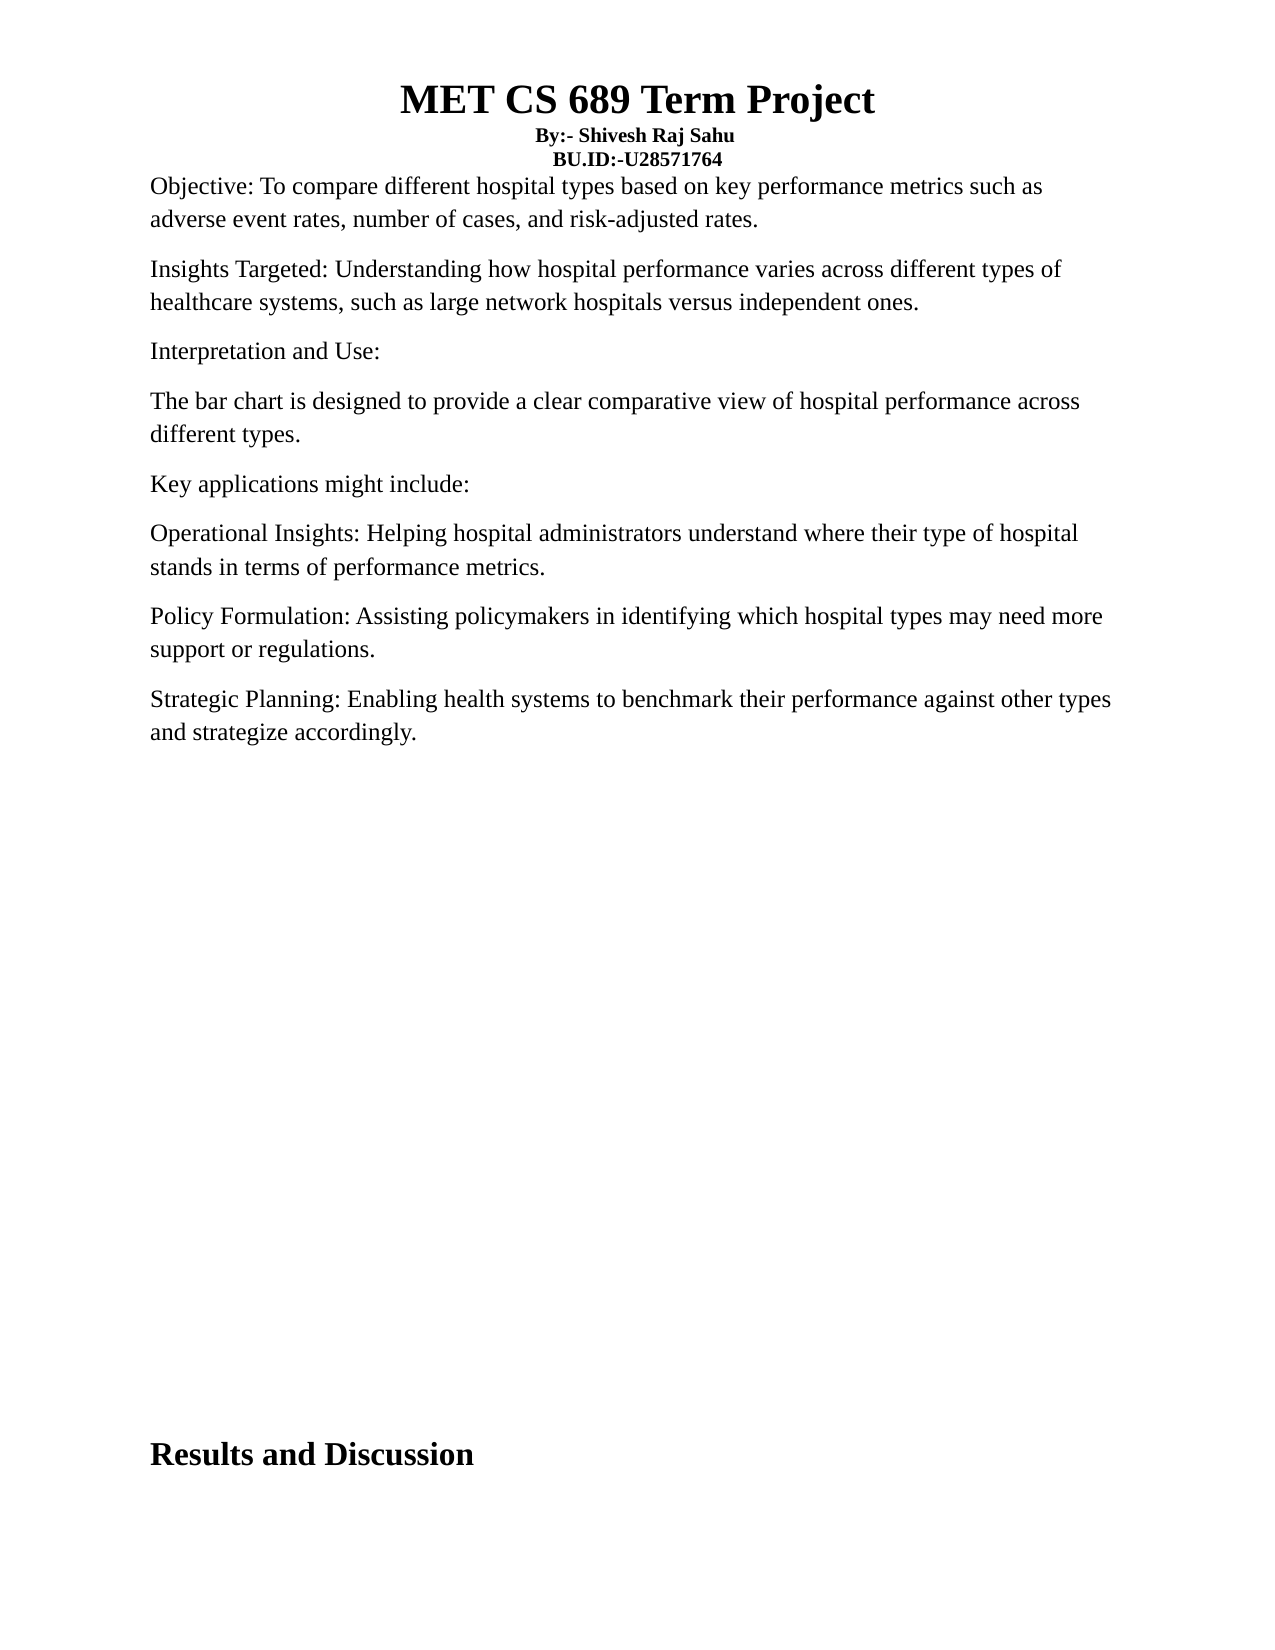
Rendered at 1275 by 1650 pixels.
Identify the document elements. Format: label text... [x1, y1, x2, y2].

text Operational Insights: Helping hospital administrators understand where their type of hospital stands in terms of performance metrics. [150, 518, 1125, 580]
text Results and Discussion [150, 1435, 1125, 1473]
text Interpretation and Use: [150, 336, 1125, 365]
text The bar chart is designed to provide a clear comparative view of hospital performance across different types. [150, 386, 1125, 448]
text Key applications might include: [150, 469, 1125, 498]
text Policy Formulation: Assisting policymakers in identifying which hospital types may need more support or regulations. [150, 601, 1125, 663]
text Objective: To compare different hospital types based on key performance metrics such as adverse event rates, number of cases, and risk-adjusted rates. [150, 171, 1125, 233]
text Strategic Planning: Enabling health systems to benchmark their performance against other types and strategize accordingly. [150, 684, 1125, 746]
text Insights Targeted: Understanding how hospital performance varies across different types of healthcare systems, such as large network hospitals versus independent ones. [150, 254, 1125, 316]
